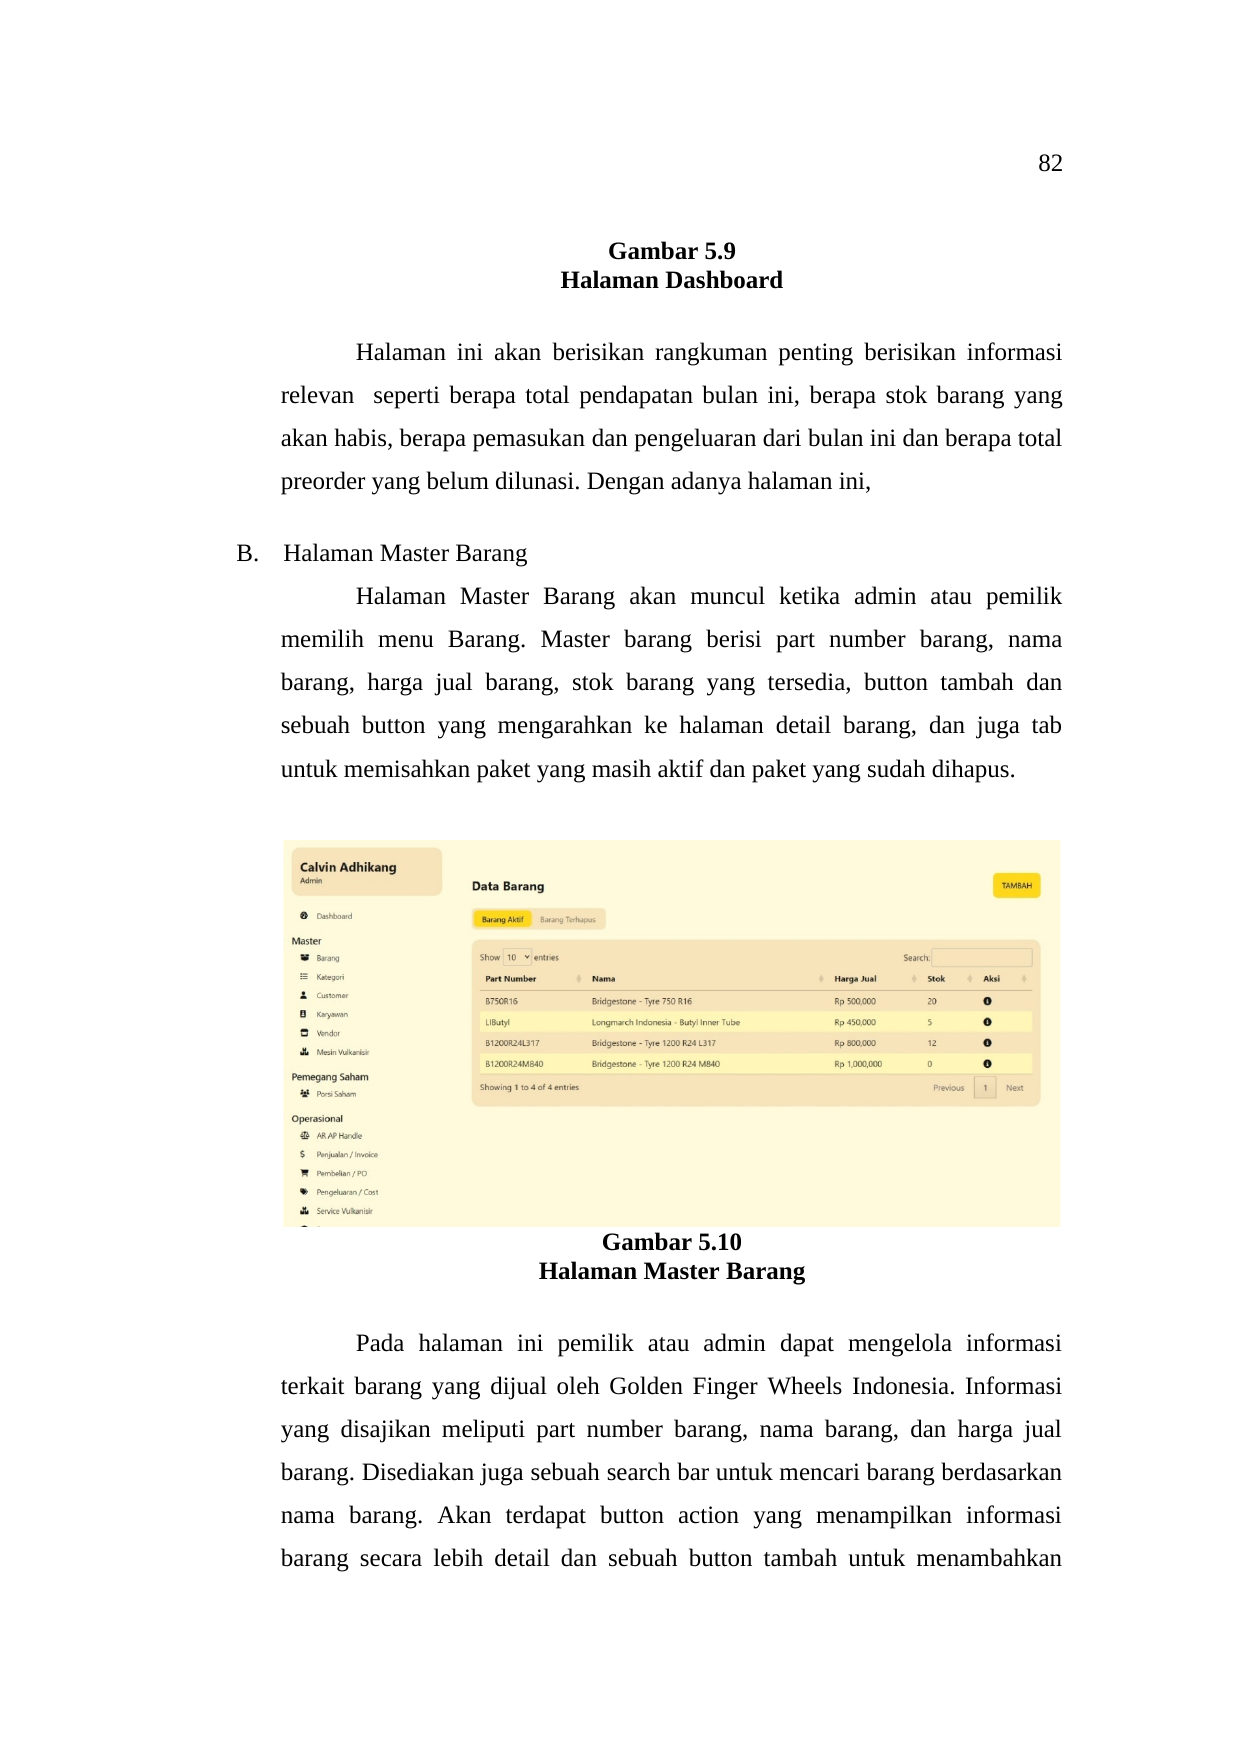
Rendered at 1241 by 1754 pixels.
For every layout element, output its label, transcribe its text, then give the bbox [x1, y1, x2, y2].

picture [283, 840, 1061, 1227]
text Gambar 5.10 [281, 1227, 1063, 1256]
text Halaman Master Barang [281, 1256, 1063, 1284]
text Halaman Master Barang akan muncul ketika admin atau pemilik memilih menu Barang. Master barang berisi part number barang, nama barang, harga jual barang, stok barang yang tersedia, button tambah dan sebuah button yang mengarahkan ke halaman detail barang, dan juga tab untuk memisahkan paket yang masih aktif dan paket yang sudah dihapus. [281, 581, 1063, 782]
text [281, 1328, 1063, 1572]
text Halaman Dashboard [281, 265, 1063, 294]
list Halaman Master Barang [236, 538, 1063, 567]
text Gambar 5.9 [281, 236, 1063, 265]
text Halaman ini akan berisikan rangkuman penting berisikan informasi relevan seperti berapa total pendapatan bulan ini, berapa stok barang yang akan habis, berapa pemasukan dan pengeluaran dari bulan ini dan berapa total preorder yang belum dilunasi. Dengan adanya halaman ini, [281, 337, 1063, 495]
